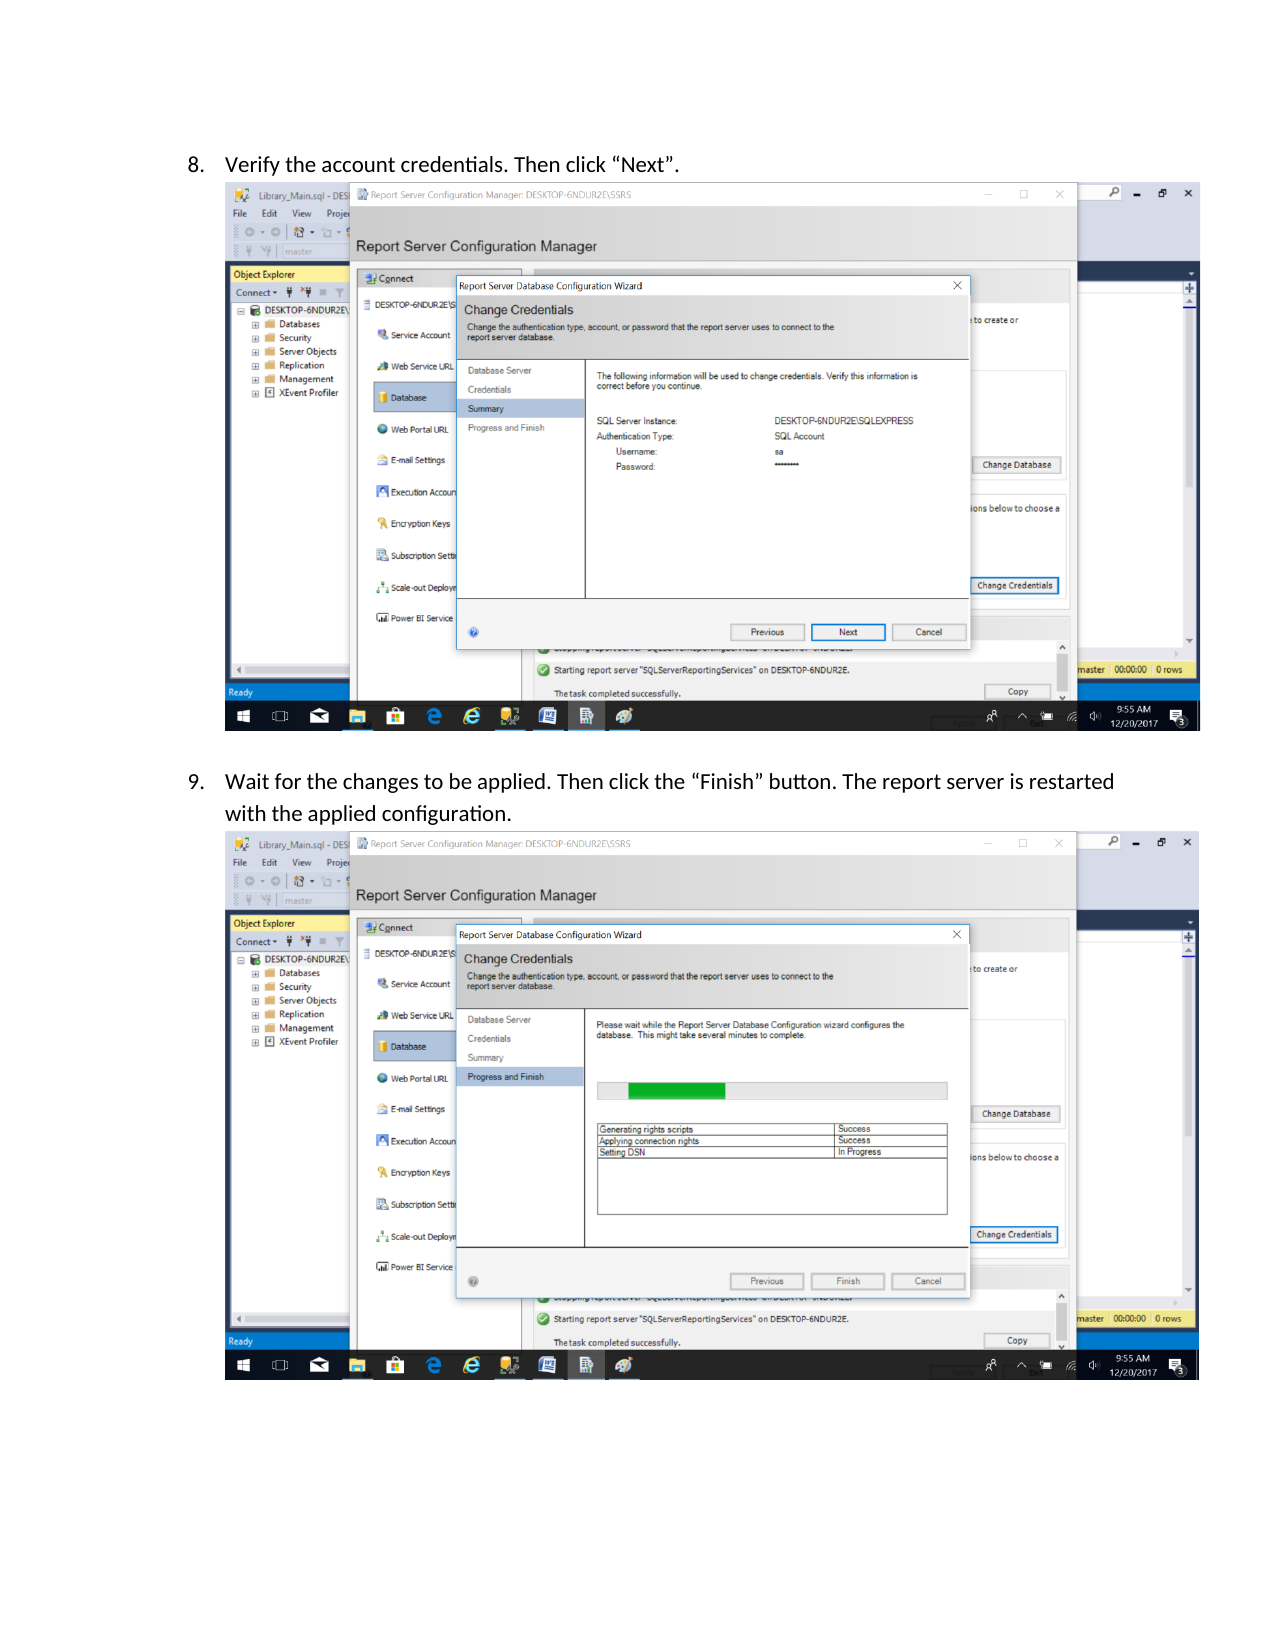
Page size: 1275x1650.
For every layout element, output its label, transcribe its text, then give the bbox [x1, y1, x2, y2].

picture [225, 831, 1199, 1380]
picture [225, 182, 1200, 731]
